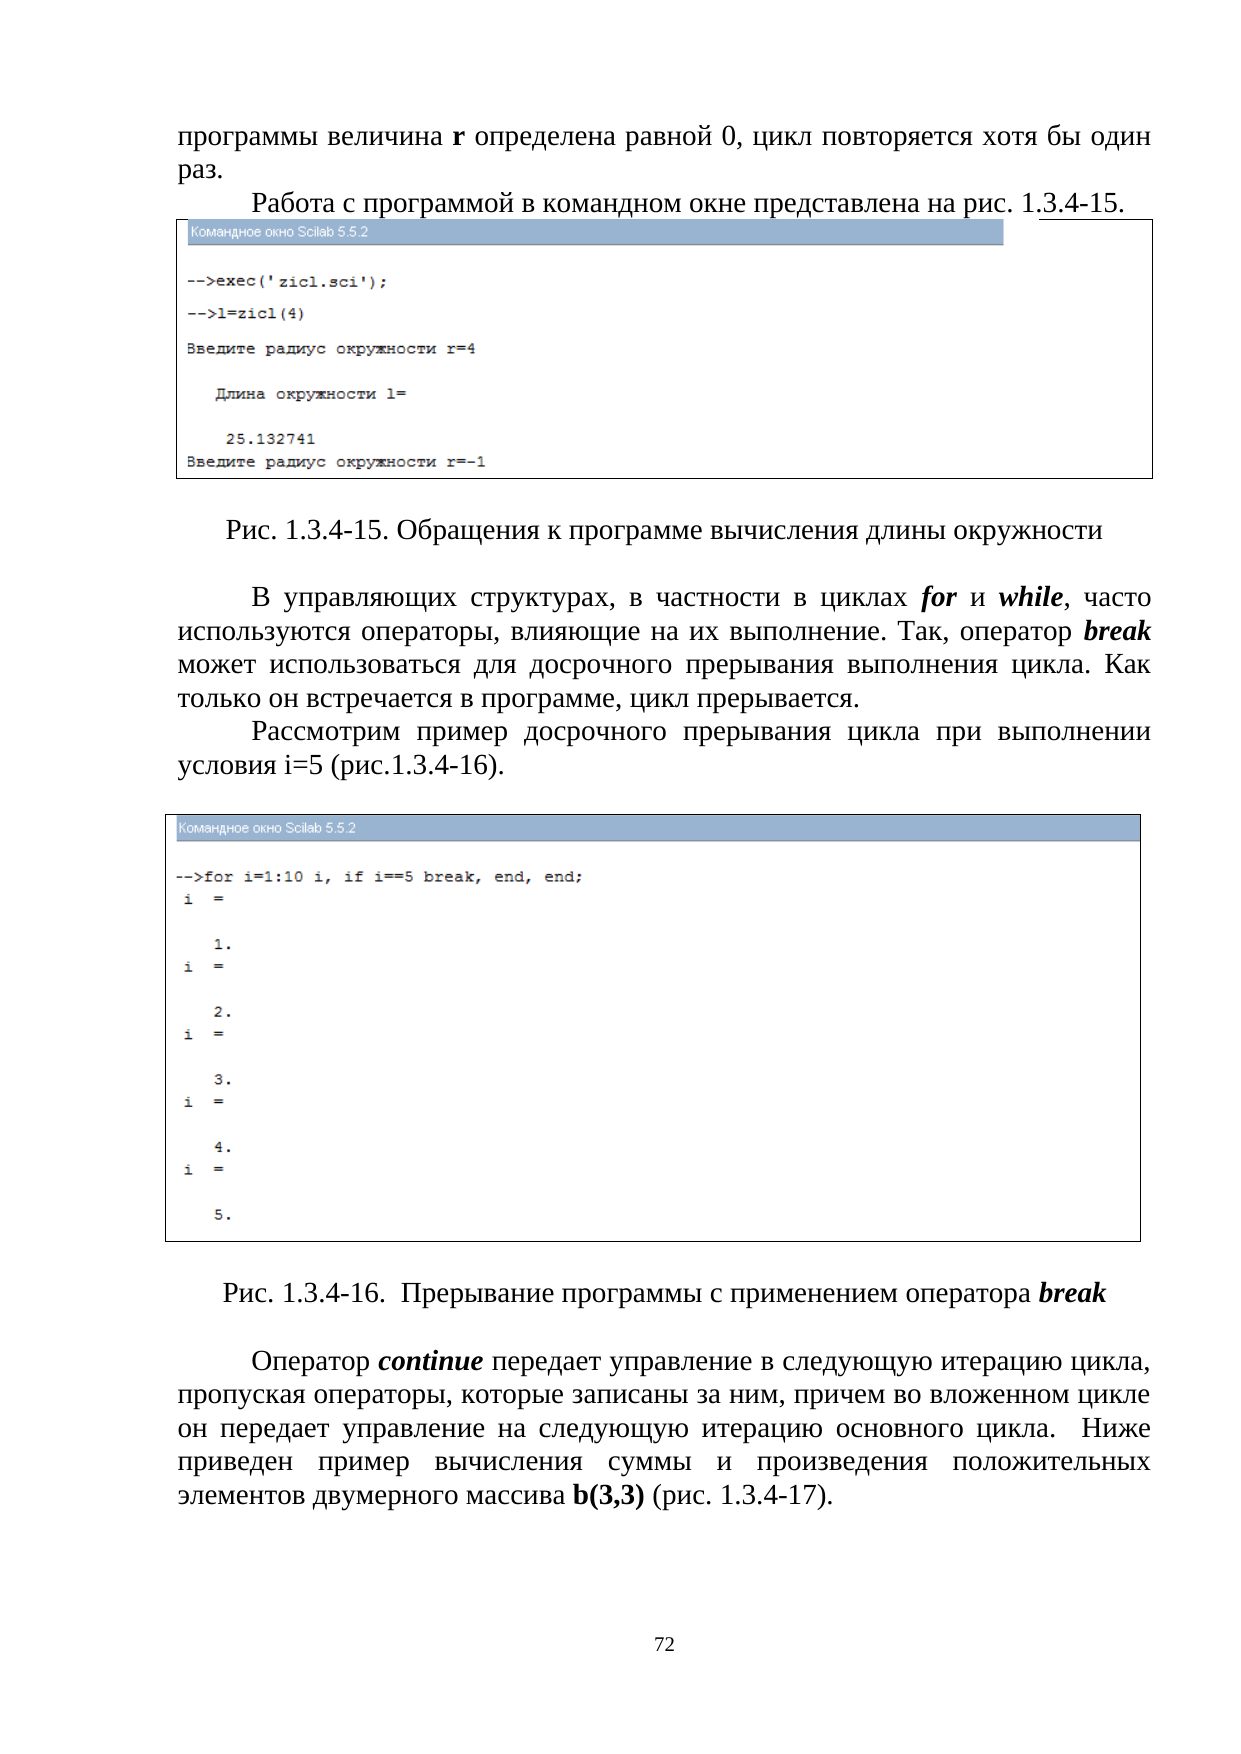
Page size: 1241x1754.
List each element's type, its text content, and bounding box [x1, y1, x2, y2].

text Рис. 1.3.4-16. Прерывание программы с применением оператора break [177, 1276, 1152, 1309]
table_header [1039, 220, 1152, 477]
text Рис. 1.3.4-15. Обращения к программе вычисления длины окружности [177, 512, 1152, 546]
table_header [166, 815, 176, 1241]
text Работа с программой в командном окне представлена на рис. 1.3.4-15. [177, 185, 1152, 219]
text Оператор continue передает управление в следующую итерацию цикла, пропуская операторы, которые записаны за ним, причем во вложенном цикле он передает управление на следующую итерацию основного цикла. Ниже приведен пример вычисления суммы и произведения положительных элементов двумерного массива b(3,3) (рис. 1.3.4-17). [177, 1343, 1152, 1510]
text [177, 118, 1152, 185]
picture [187, 219, 1039, 478]
picture [176, 815, 1140, 1241]
text Рассмотрим пример досрочного прерывания цикла при выполнении условия i=5 (рис.1.3.4-16). [177, 713, 1152, 780]
table_header [177, 220, 187, 477]
text В управляющих структурах, в частности в циклах for и while, часто используются операторы, влияющие на их выполнение. Так, оператор break может использоваться для досрочного прерывания выполнения цикла. Как только он встречается в программе, цикл прерывается. [177, 579, 1152, 713]
